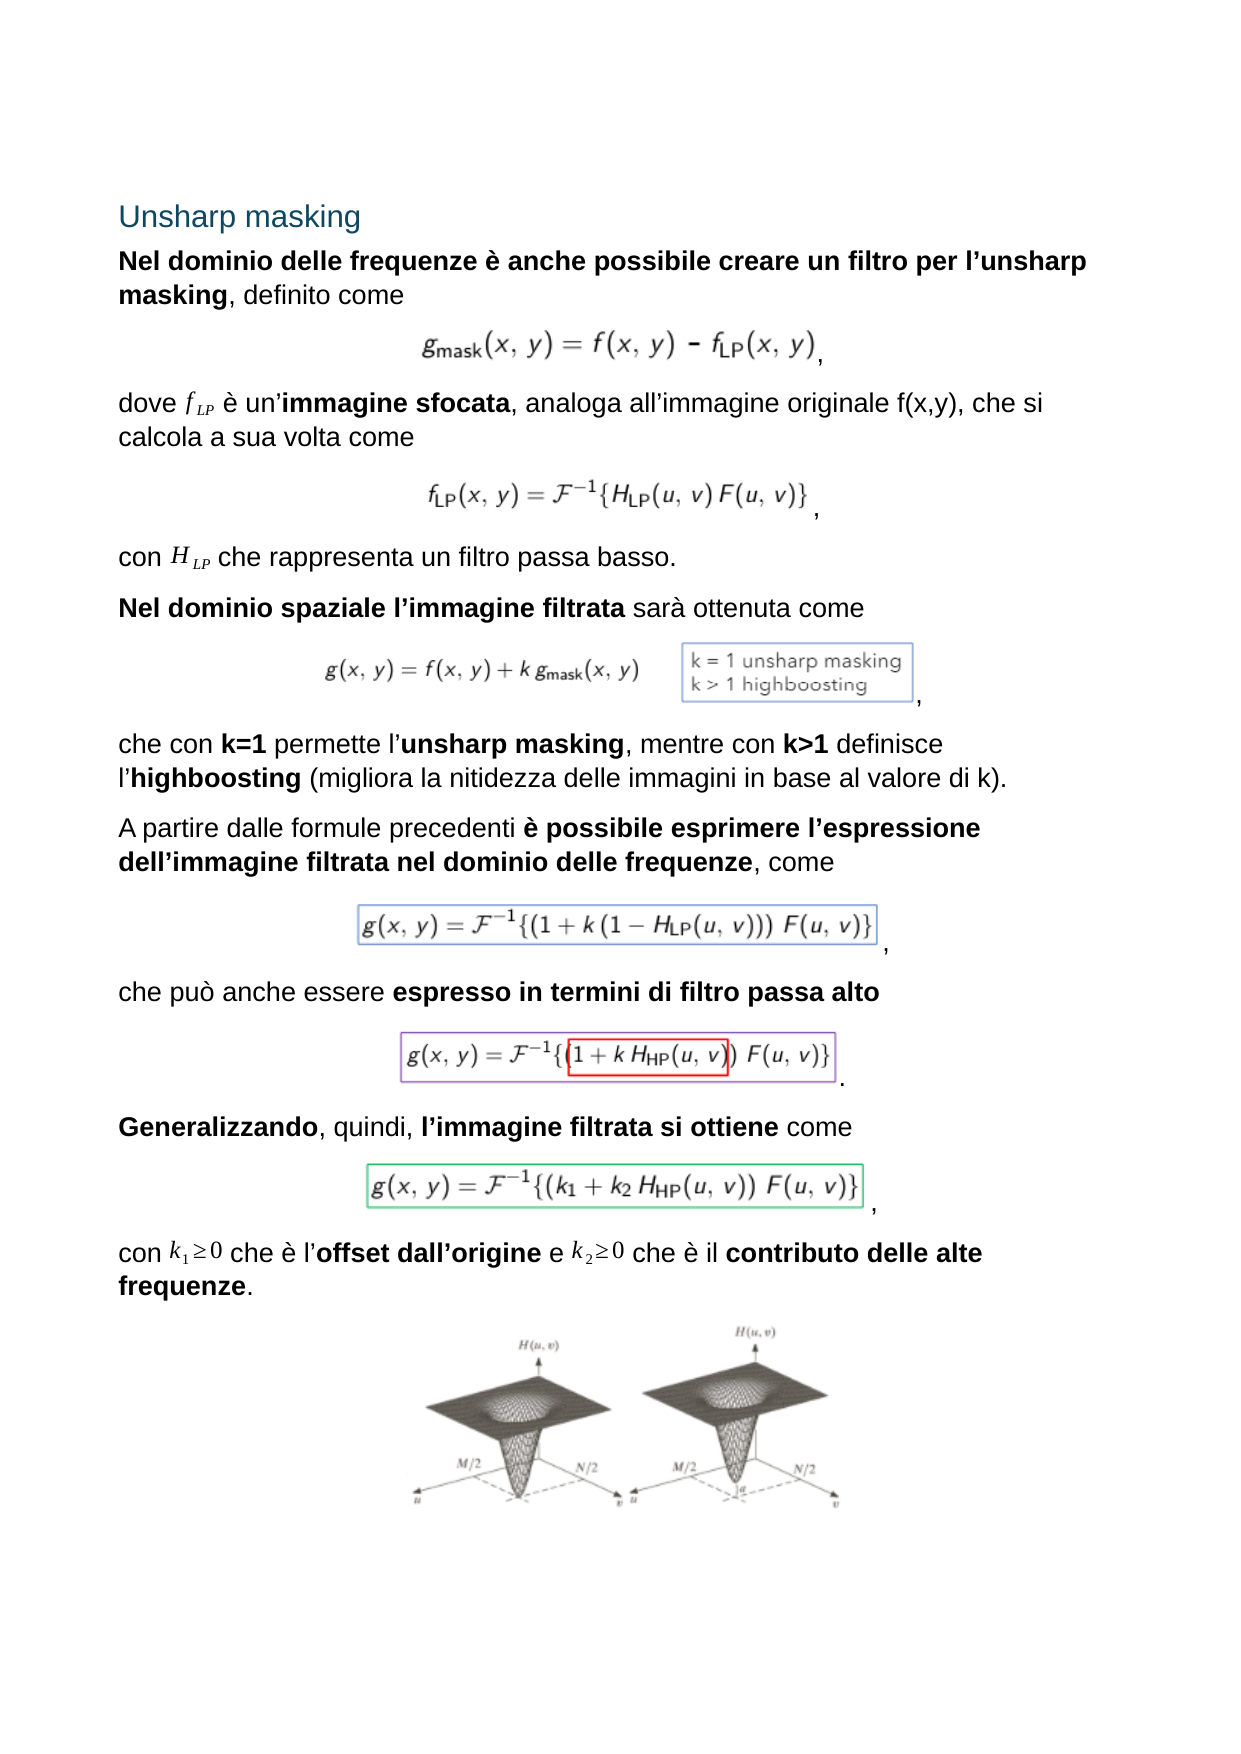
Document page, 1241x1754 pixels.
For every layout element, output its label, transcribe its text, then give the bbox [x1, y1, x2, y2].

text con che è l’offset dall’origine e che è il contributo delle alte frequenze. [118, 1237, 1122, 1302]
text che con k=1 permette l’unsharp masking, mentre con k>1 definisce l’highboosting (migliora la nitidezza delle immagini in base al valore di k). [118, 728, 1122, 793]
picture [317, 642, 915, 704]
picture [416, 329, 817, 363]
picture [394, 1026, 839, 1087]
text dove è un’immagine sfocata, analoga all’immagine originale f(x,y), che si calcola a sua volta come [118, 387, 1122, 452]
text Nel dominio delle frequenze è anche possibile creare un filtro per l’unsharp masking, definito come [118, 245, 1122, 310]
subtitle Unsharp masking [118, 198, 1122, 234]
picture [350, 896, 882, 951]
text Nel dominio spaziale l’immagine filtrata sarà ottenuta come [118, 592, 1122, 623]
text A partire dalle formule precedenti è possibile esprimere l’espressione dell’immagine filtrata nel dominio delle frequenze, come [118, 812, 1122, 877]
picture [395, 1320, 845, 1517]
picture [420, 471, 813, 517]
text che può anche essere espresso in termini di filtro passa alto [118, 976, 1122, 1007]
text Generalizzando, quindi, l’immagine filtrata si ottiene come [118, 1111, 1122, 1143]
picture [362, 1161, 870, 1212]
text con che rappresenta un filtro passa basso. [118, 541, 1122, 573]
